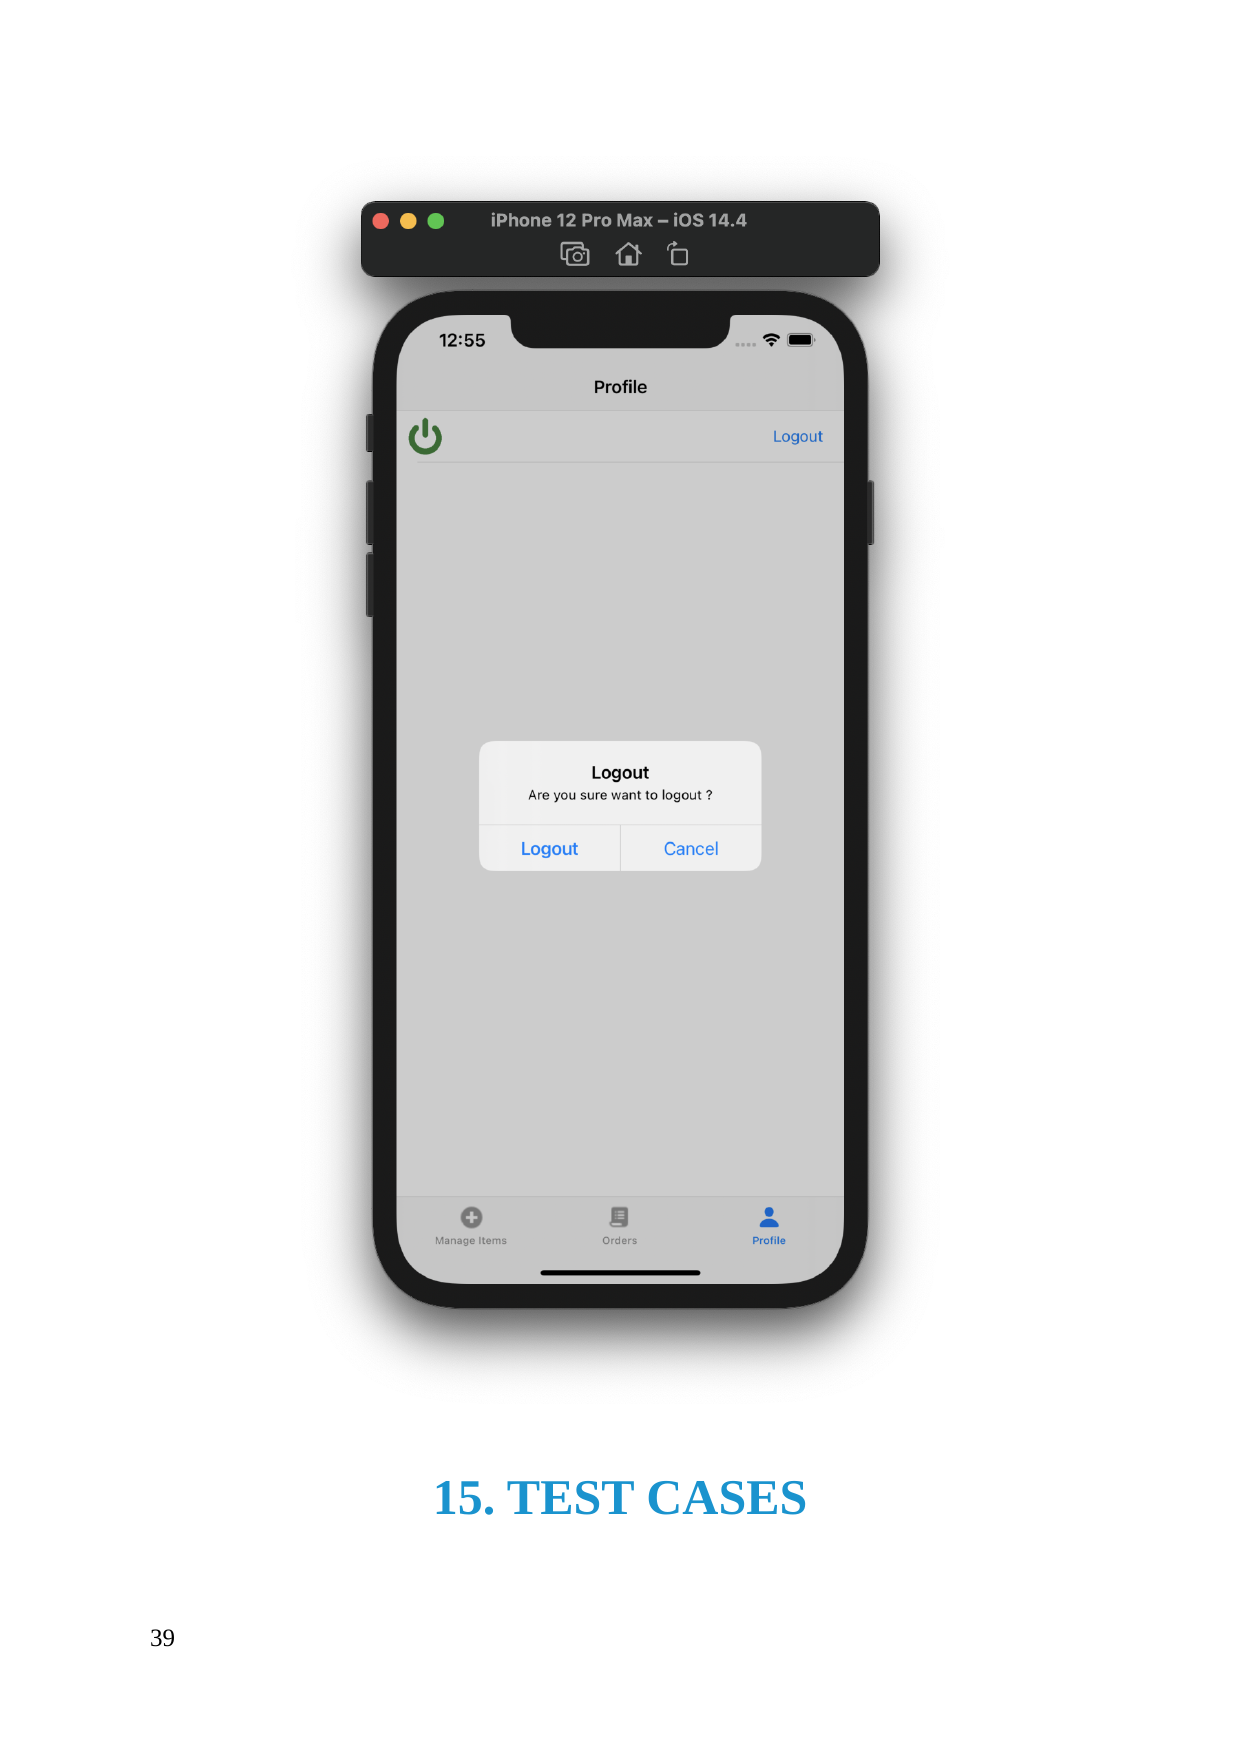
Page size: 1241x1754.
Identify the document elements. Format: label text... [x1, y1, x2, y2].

text 15. TEST CASES [150, 1468, 1090, 1526]
picture [284, 150, 956, 1411]
